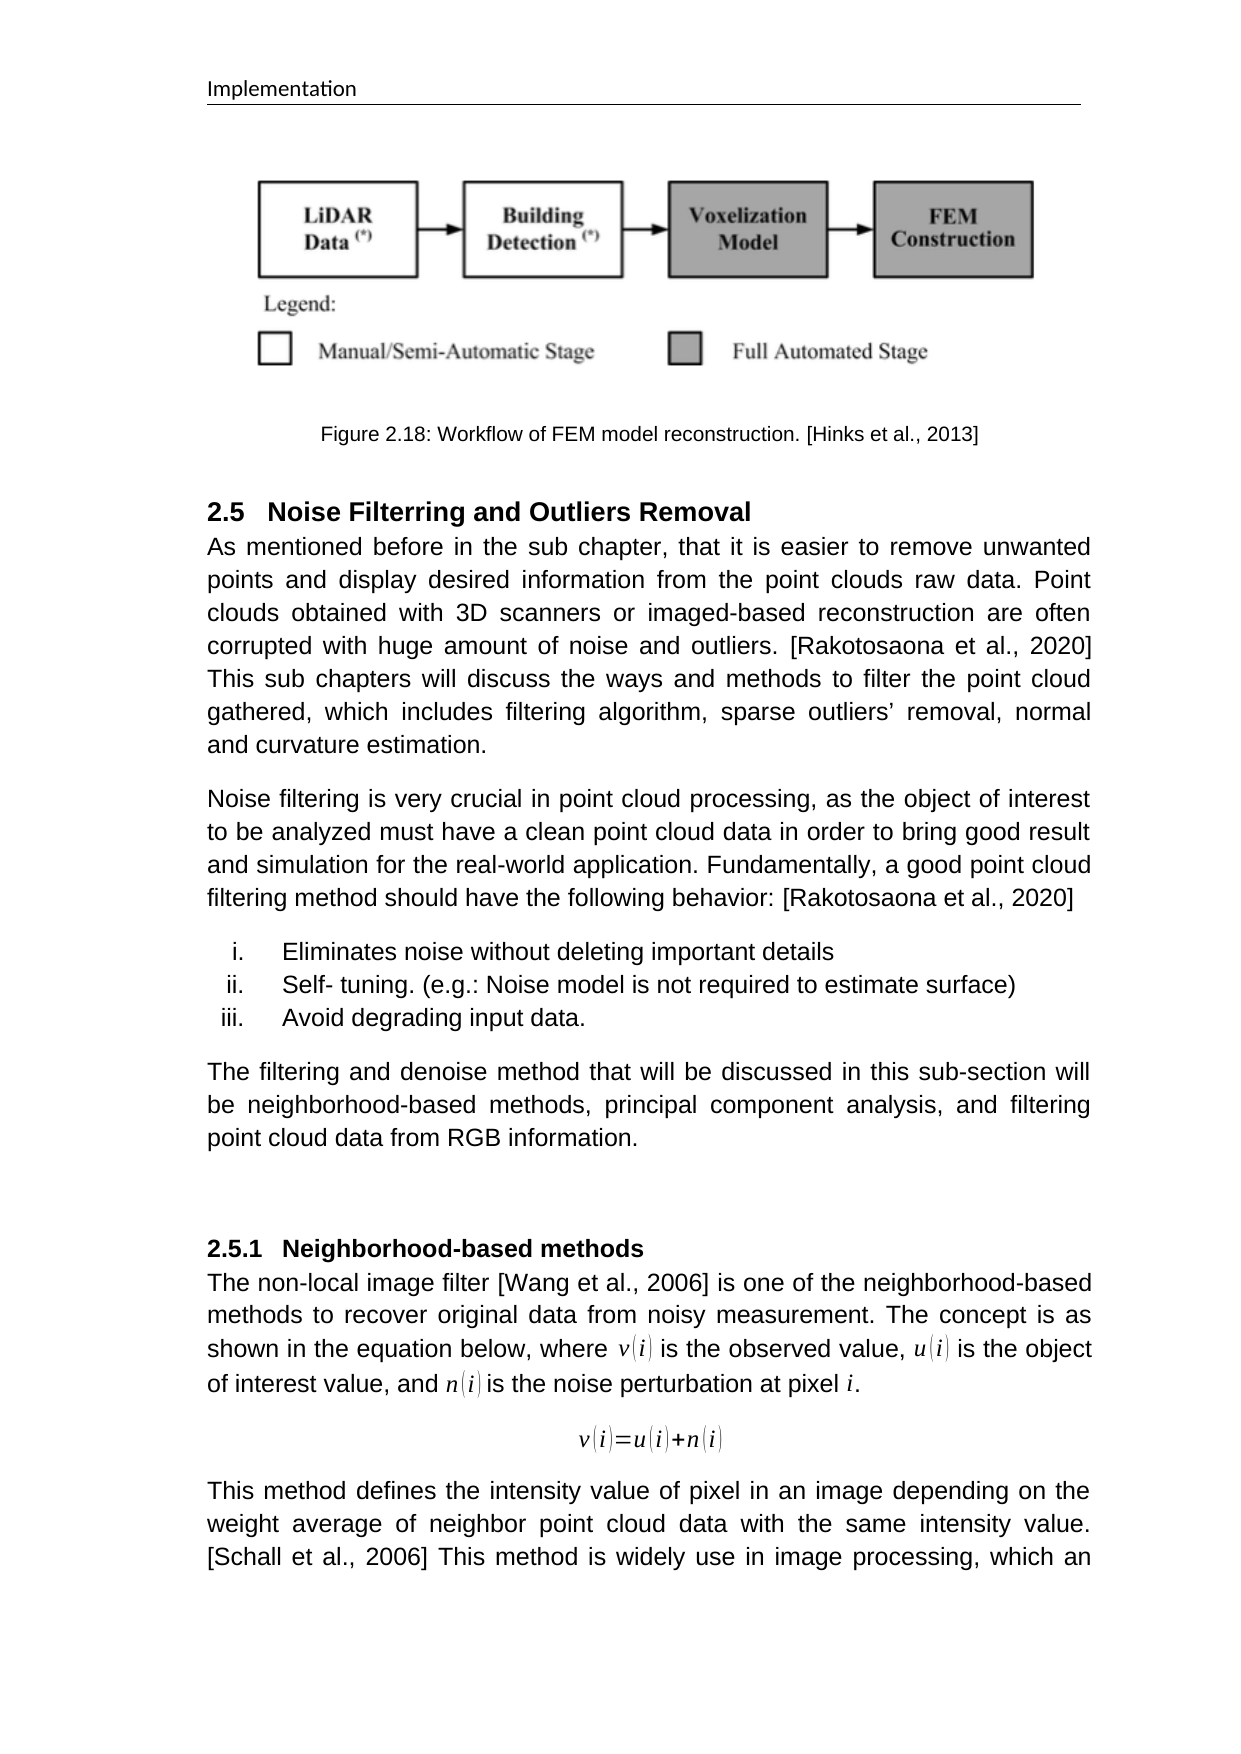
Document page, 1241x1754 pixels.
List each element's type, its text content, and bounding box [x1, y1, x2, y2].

text Figure 2.18: Workflow of FEM model reconstruction. [Hinks et al., 2013] [207, 422, 1092, 446]
text Noise filtering is very crucial in point cloud processing, as the object of interest to be analyzed must have a clean point cloud data in order to bring good result and simulation for the real-world application. Fundamentally, a good point cloud filtering method should have the following behavior: [Rakotosaona et al., 2020] [207, 784, 1092, 912]
subtitle Noise Filterring and Outliers Removal [207, 496, 1092, 527]
text As mentioned before in the sub chapter, that it is easier to remove unwanted points and display desired information from the point clouds raw data. Point clouds obtained with 3D scanners or imaged-based reconstruction are often corrupted with huge amount of noise and outliers. [Rakotosaona et al., 2020] This sub chapters will discuss the ways and methods to filter the point cloud gathered, which includes filtering algorithm, sparse outliers’ removal, normal and curvature estimation. [207, 532, 1092, 759]
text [207, 1476, 1092, 1571]
picture [206, 147, 1093, 398]
text The non-local image filter [Wang et al., 2006] is one of the neighborhood-based methods to recover original data from noisy measurement. The concept is as shown in the equation below, where is the observed value, is the object of interest value, and is the noise perturbation at pixel . [207, 1267, 1092, 1399]
list Self- tuning. (e.g.: Noise model is not required to estimate surface) [244, 970, 1092, 998]
text The filtering and denoise method that will be discussed in this sub-section will be neighborhood-based methods, principal component analysis, and filtering point cloud data from RGB information. [207, 1057, 1092, 1151]
subtitle Neighborhood-based methods [207, 1234, 1092, 1263]
list Avoid degrading input data. [244, 1003, 1092, 1031]
list Eliminates noise without deleting important details [244, 937, 1092, 965]
